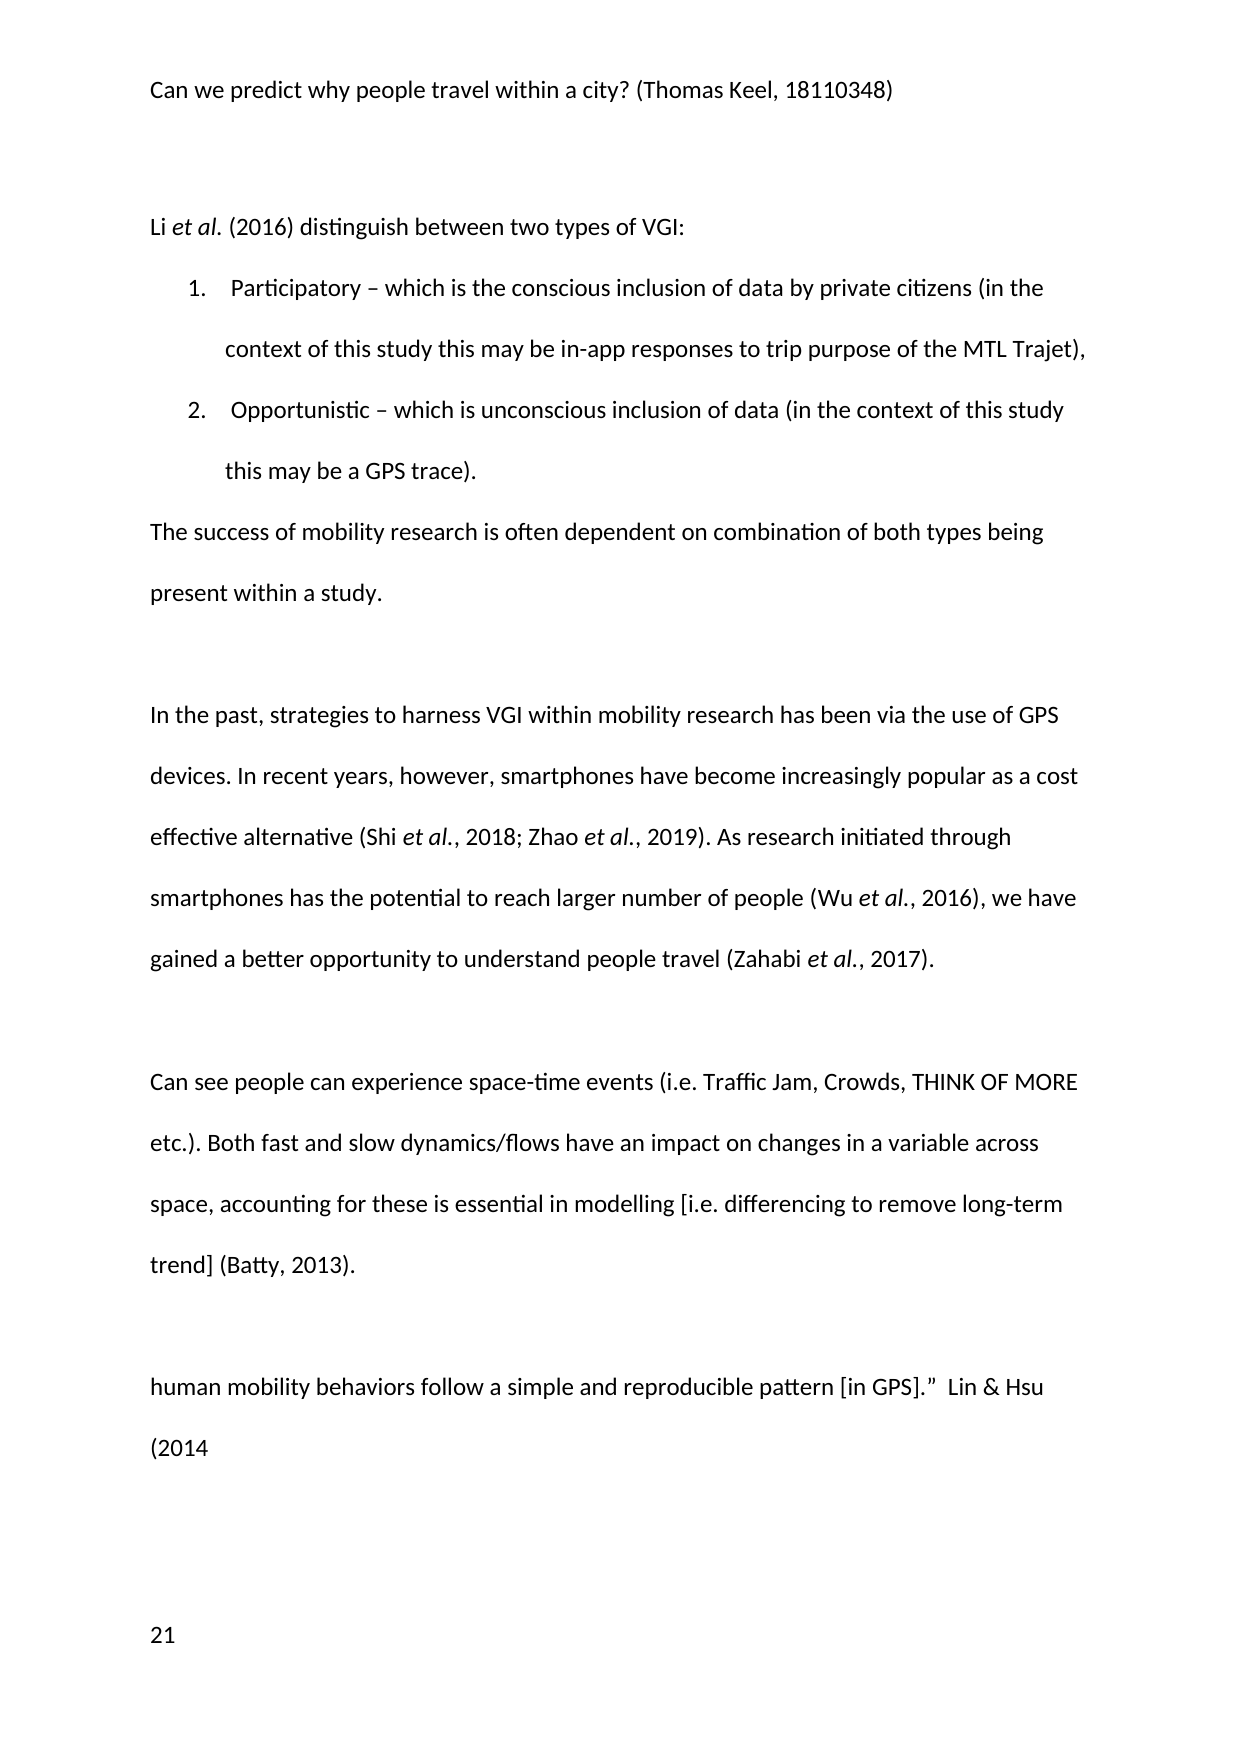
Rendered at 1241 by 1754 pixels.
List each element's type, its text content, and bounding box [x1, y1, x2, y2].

text The success of mobility research is often dependent on combination of both types being present within a study. [150, 516, 1090, 608]
text Can see people can experience space-time events (i.e. Traffic Jam, Crowds, THINK OF MORE etc.). Both fast and slow dynamics/flows have an impact on changes in a variable across space, accounting for these is essential in modelling [i.e. differencing to remove long-term trend] (Batty, 2013). [150, 1066, 1090, 1279]
list Participatory – which is the conscious inclusion of data by private citizens (in the context of this study this may be in-app responses to trip purpose of the MTL Trajet), [187, 272, 1090, 364]
text In the past, strategies to harness VGI within mobility research has been via the use of GPS devices. In recent years, however, smartphones have become increasingly popular as a cost effective alternative (Shi et al., 2018; Zhao et al., 2019). As research initiated through smartphones has the potential to reach larger number of people (Wu et al., 2016), we have gained a better opportunity to understand people travel (Zahabi et al., 2017). [150, 699, 1090, 974]
text Li et al. (2016) distinguish between two types of VGI: [150, 211, 1090, 242]
text human mobility behaviors follow a simple and reproducible pattern [in GPS].” Lin & Hsu (2014 [150, 1371, 1090, 1462]
list Opportunistic – which is unconscious inclusion of data (in the context of this study this may be a GPS trace). [187, 394, 1090, 486]
